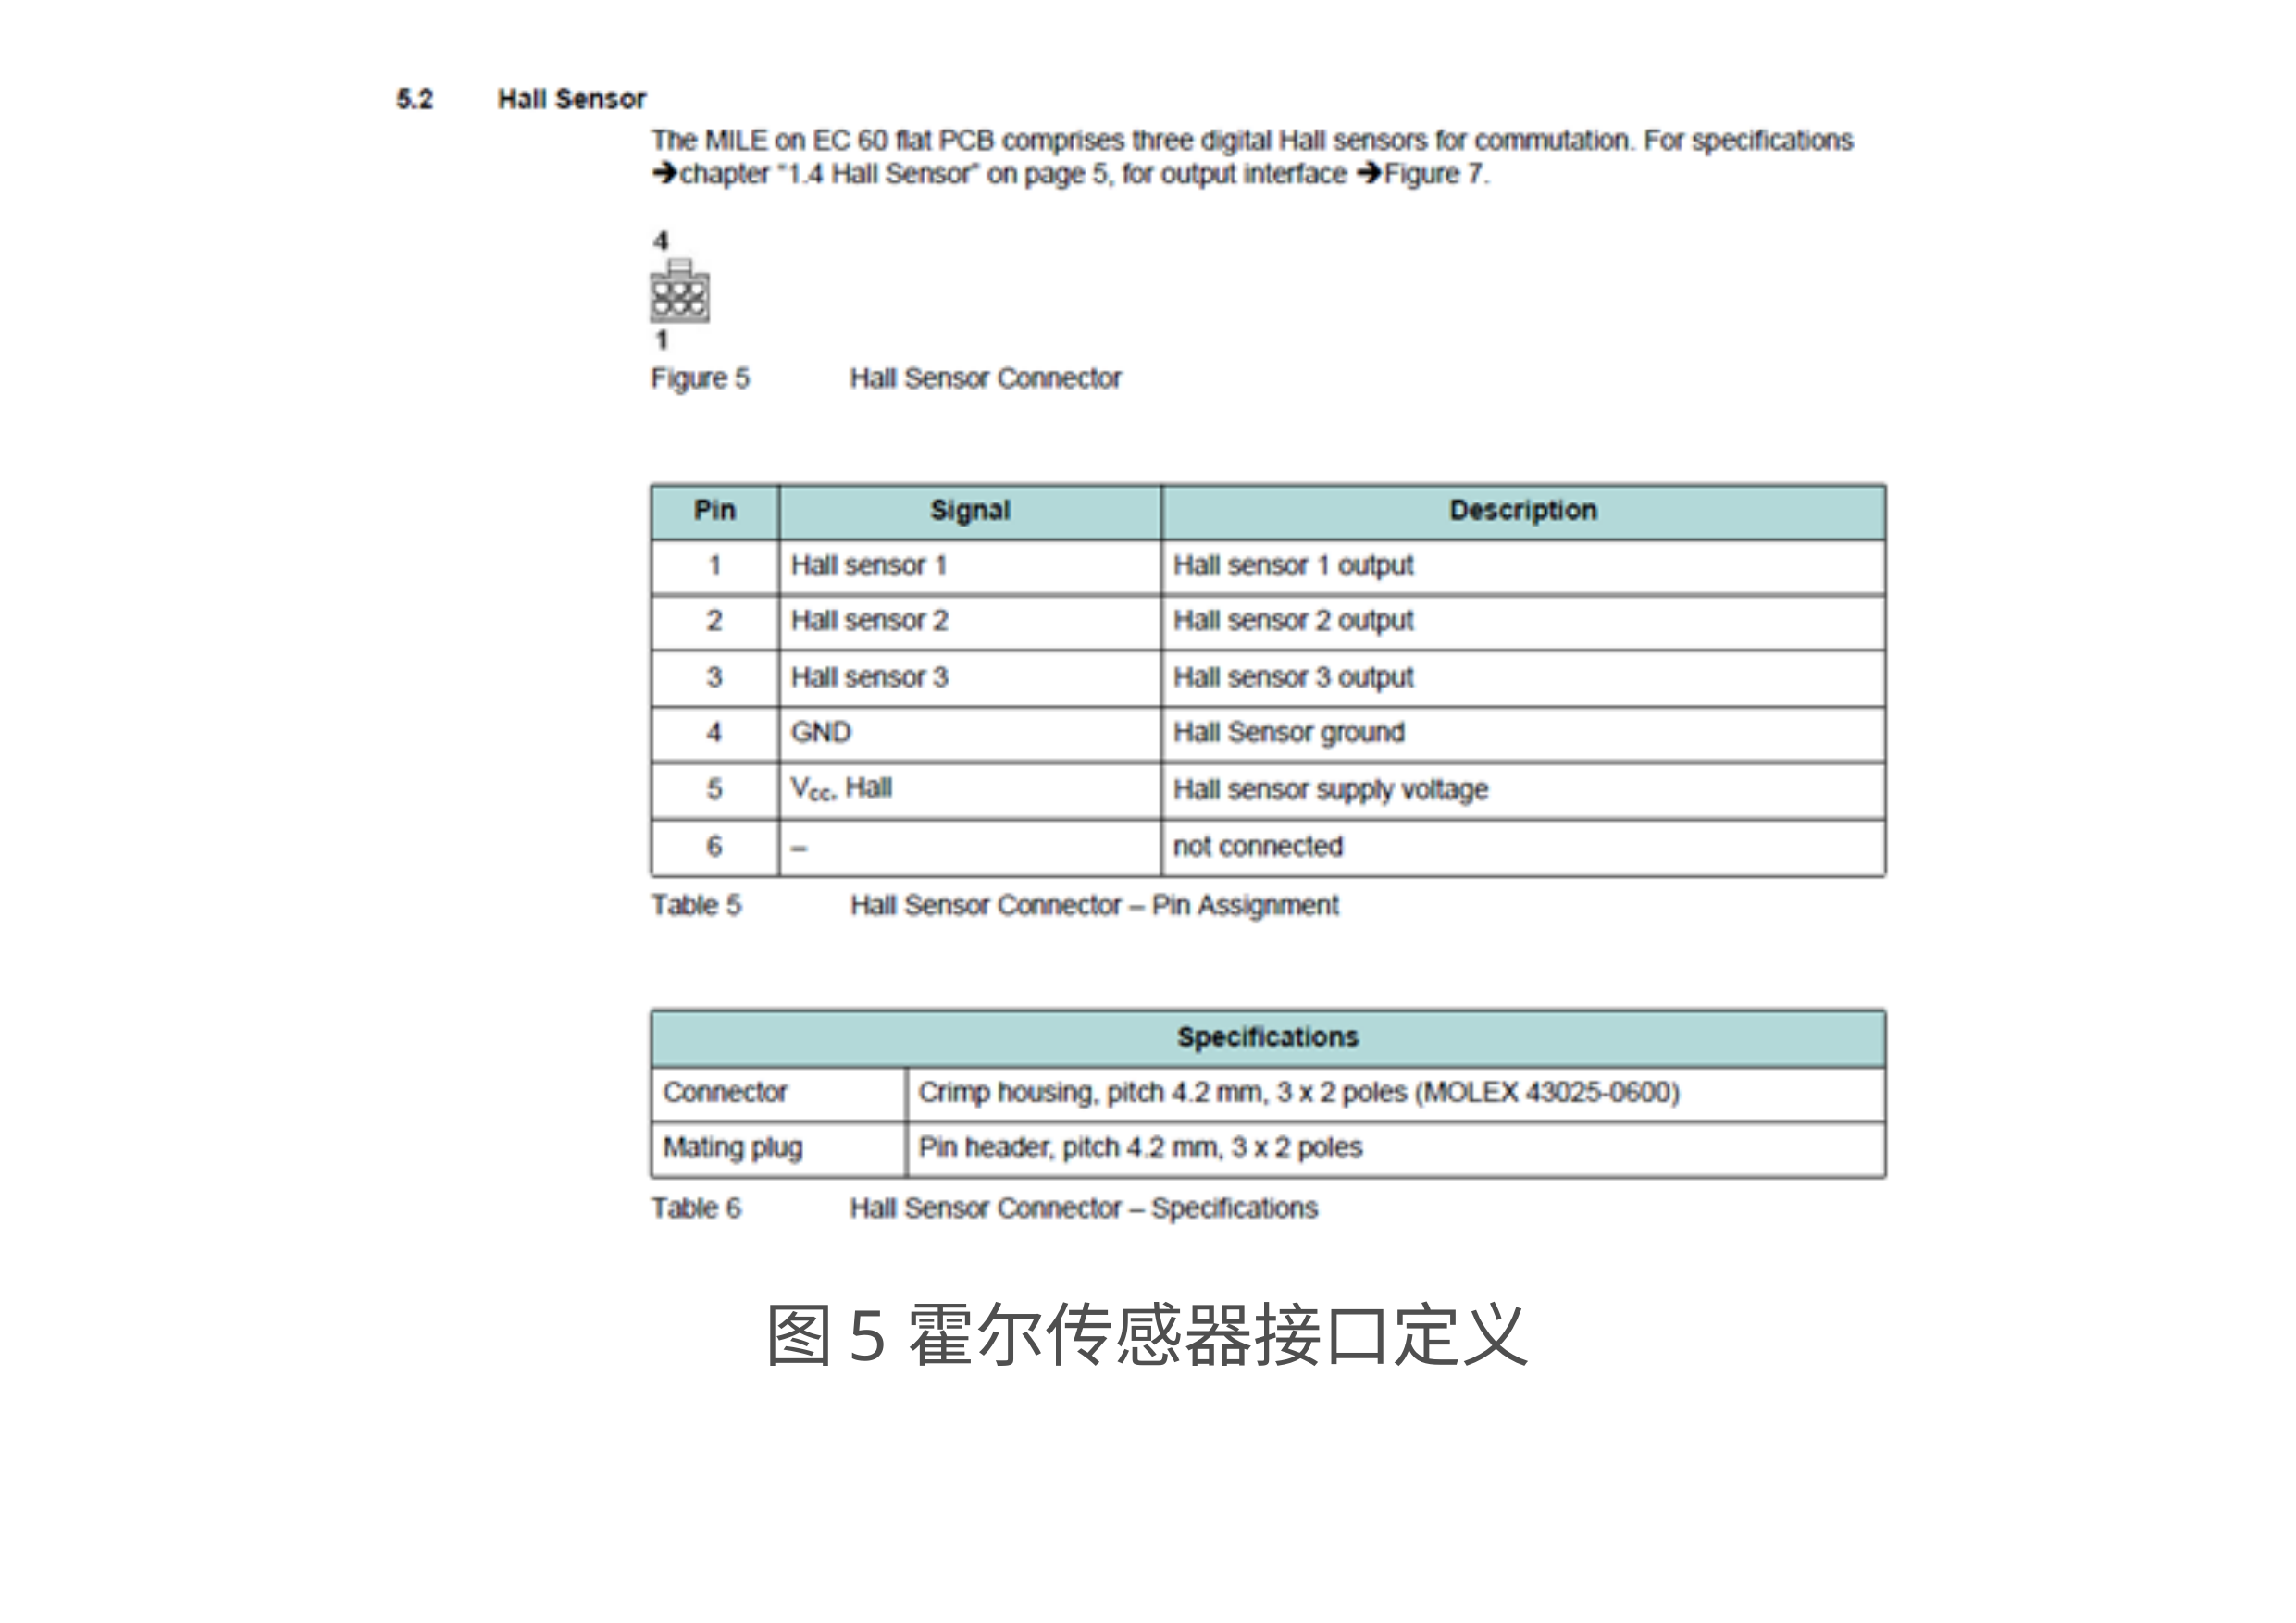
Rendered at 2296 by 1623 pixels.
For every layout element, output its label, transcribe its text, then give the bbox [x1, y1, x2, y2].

text 图5 霍尔传感器接口定义 [69, 1270, 2226, 1391]
picture [386, 74, 1909, 1234]
